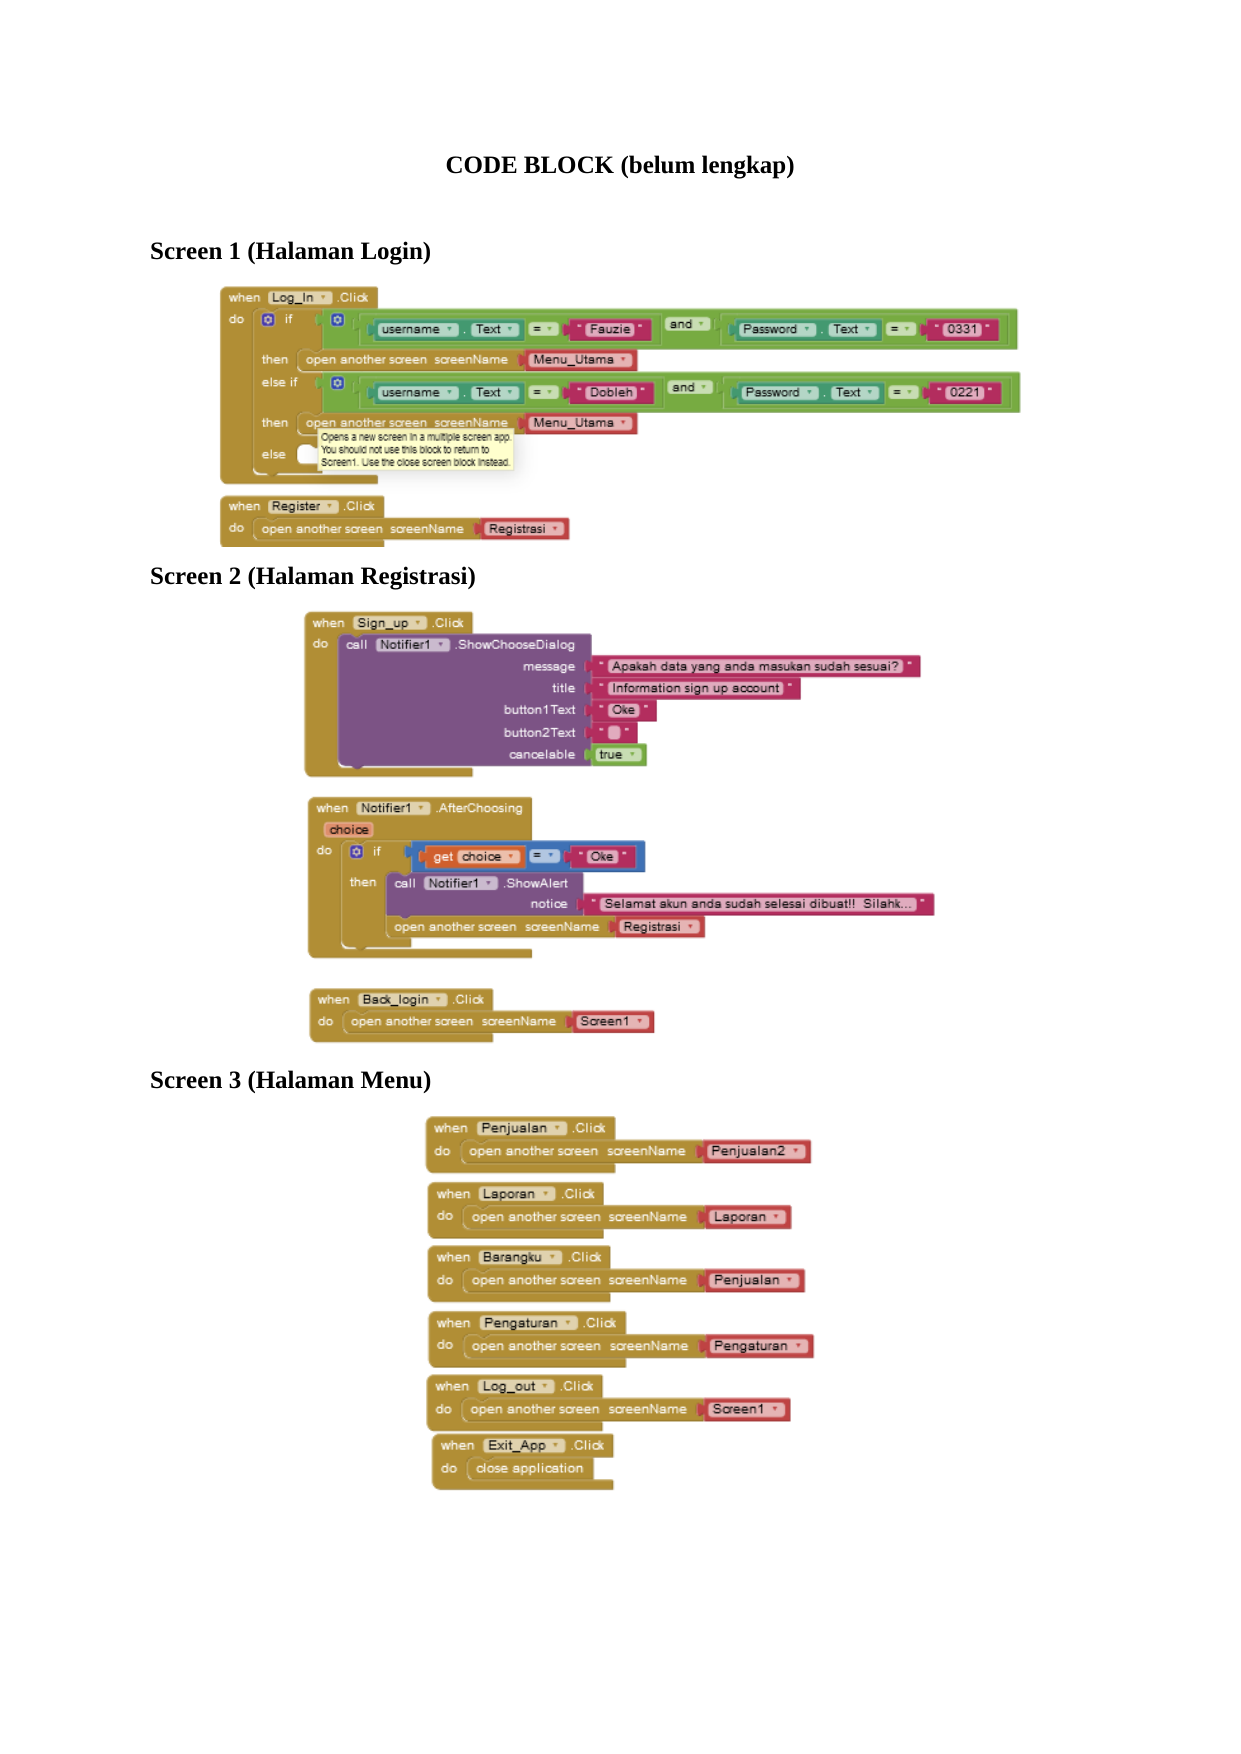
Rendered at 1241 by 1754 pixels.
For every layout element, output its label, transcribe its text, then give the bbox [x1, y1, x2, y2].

picture [417, 1108, 823, 1509]
text Screen 2 (Halaman Registrasi) [150, 561, 1090, 590]
text Screen 3 (Halaman Menu) [150, 1065, 1090, 1094]
text CODE BLOCK (belum lengkap) [150, 150, 1090, 179]
picture [299, 604, 941, 1051]
text Screen 1 (Halaman Login) [150, 236, 1090, 265]
picture [219, 279, 1021, 547]
